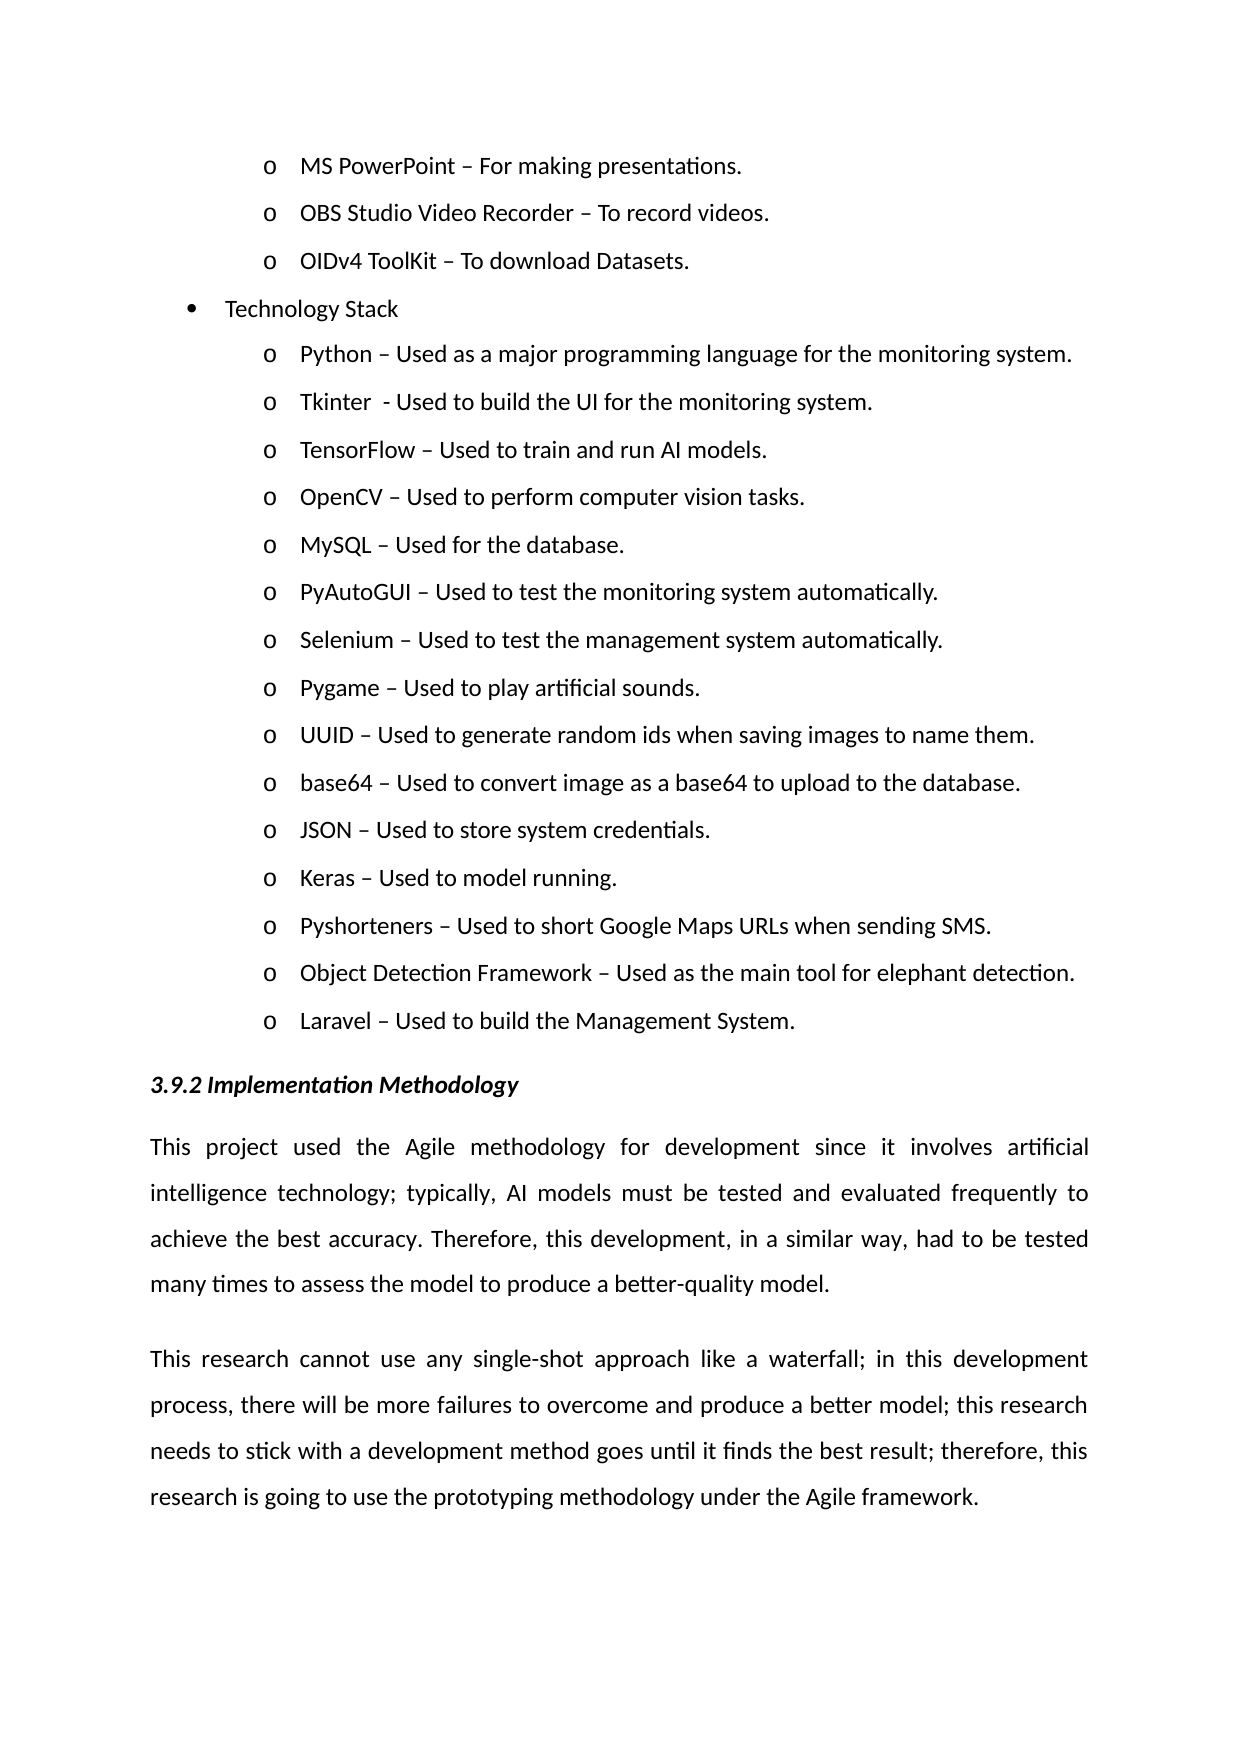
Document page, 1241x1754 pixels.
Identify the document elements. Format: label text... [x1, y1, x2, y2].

list MySQL – Used for the database. [262, 529, 1090, 561]
list UUID – Used to generate random ids when saving images to name them. [262, 719, 1090, 751]
list Pyshorteners – Used to short Google Maps URLs when sending SMS. [262, 910, 1090, 942]
list Laravel – Used to build the Management System. [262, 1005, 1090, 1037]
list Python – Used as a major programming language for the monitoring system. [262, 338, 1090, 370]
list base64 – Used to convert image as a base64 to upload to the database. [262, 767, 1090, 799]
list Selenium – Used to test the management system automatically. [262, 624, 1090, 656]
subtitle 3.9.2 Implementation Methodology [150, 1069, 1090, 1100]
list OBS Studio Video Recorder – To record videos. [262, 198, 1090, 229]
list PyAutoGUI – Used to test the monitoring system automatically. [262, 577, 1090, 608]
list Object Detection Framework – Used as the main tool for elephant detection. [262, 957, 1090, 989]
list OpenCV – Used to perform computer vision tasks. [262, 481, 1090, 513]
list MS PowerPoint – For making presentations. [262, 150, 1090, 182]
list TensorFlow – Used to train and run AI models. [262, 434, 1090, 466]
text This research cannot use any single-shot approach like a waterfall; in this development process, there will be more failures to overcome and produce a better model; this research needs to stick with a development method goes until it finds the best result; therefore, this research is going to use the prototyping methodology under the Agile framework. [150, 1343, 1090, 1511]
list Tkinter - Used to build the UI for the monitoring system. [262, 386, 1090, 418]
list OIDv4 ToolKit – To download Datasets. [262, 245, 1090, 277]
list Keras – Used to model running. [262, 862, 1090, 894]
text This project used the Agile methodology for development since it involves artificial intelligence technology; typically, AI models must be tested and evaluated frequently to achieve the best accuracy. Therefore, this development, in a similar way, had to be tested many times to assess the model to produce a better-quality model. [150, 1131, 1090, 1299]
list Technology Stack [187, 293, 1090, 323]
list JSON – Used to store system credentials. [262, 814, 1090, 846]
list Pygame – Used to play artificial sounds. [262, 672, 1090, 703]
